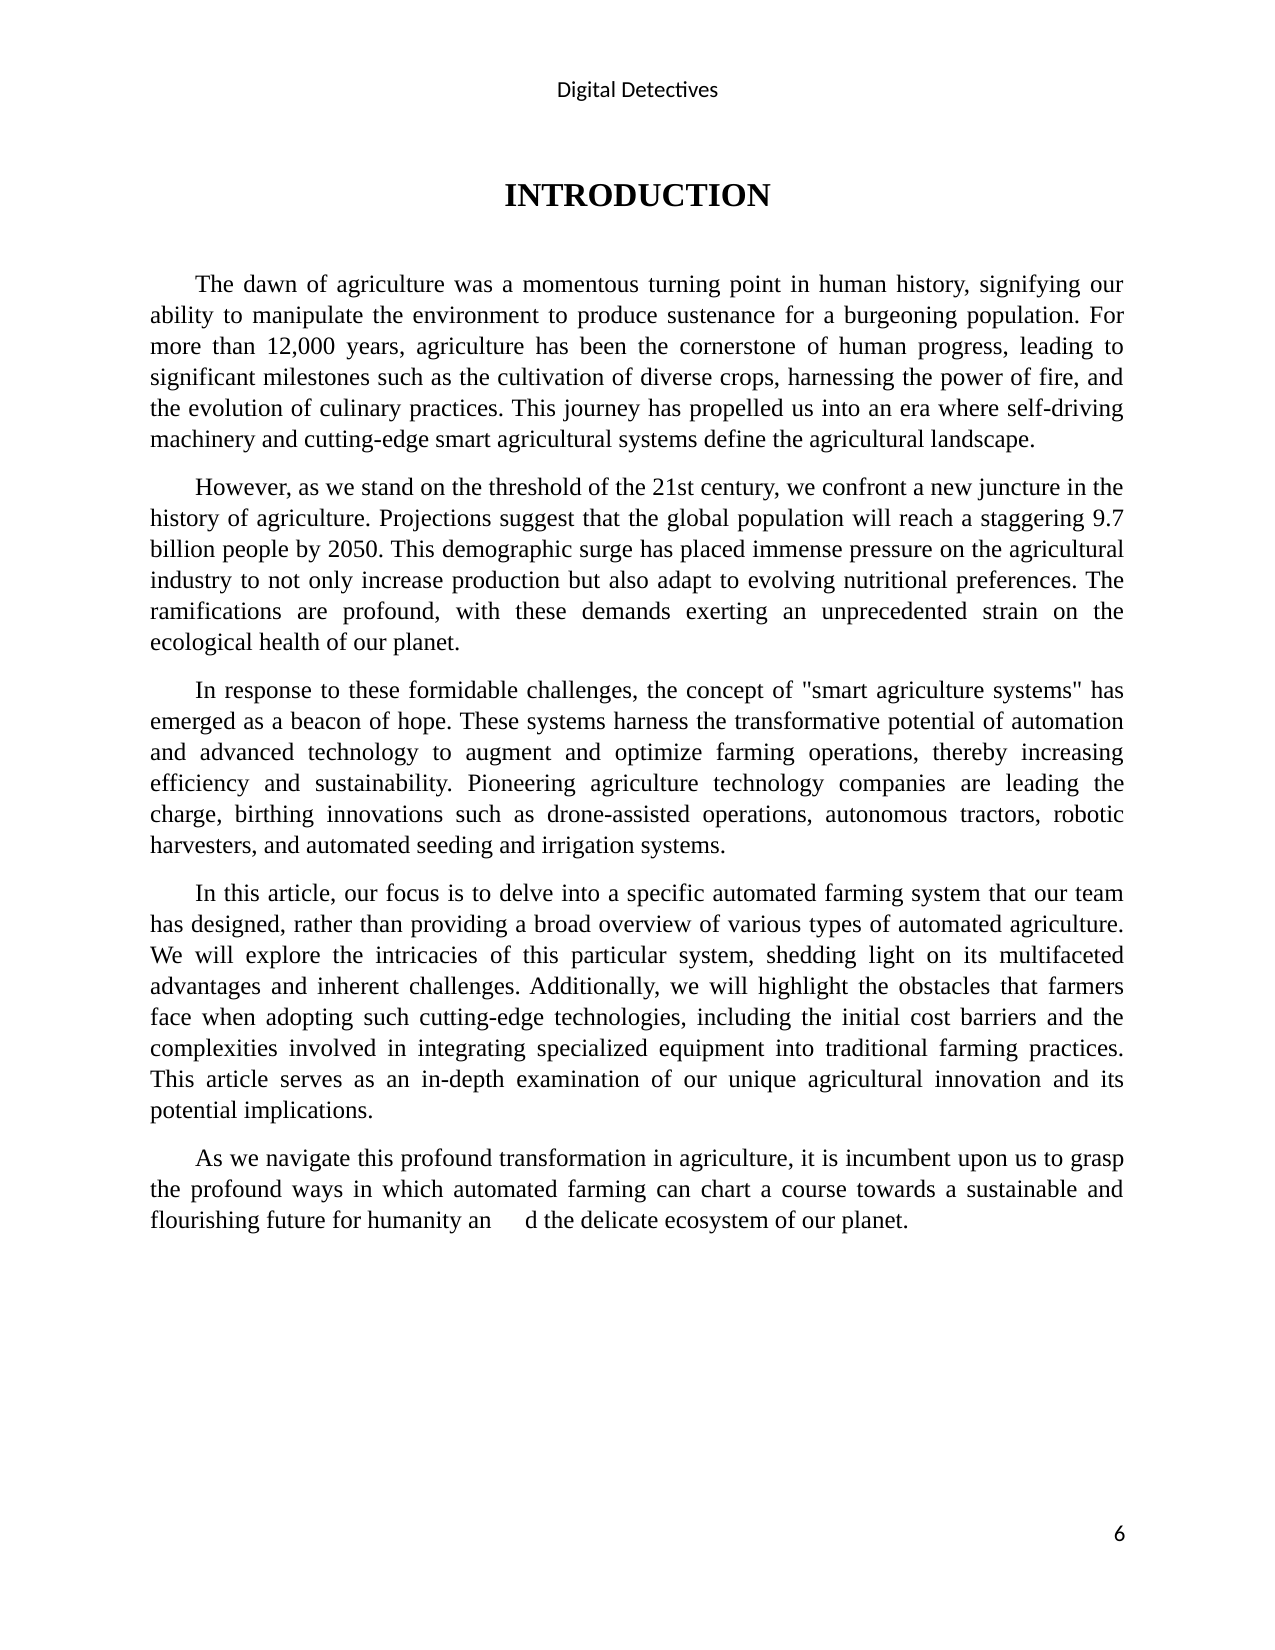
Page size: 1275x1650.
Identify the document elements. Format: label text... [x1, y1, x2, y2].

text The dawn of agriculture was a momentous turning point in human history, signifying our ability to manipulate the environment to produce sustenance for a burgeoning population. For more than 12,000 years, agriculture has been the cornerstone of human progress, leading to significant milestones such as the cultivation of diverse crops, harnessing the power of fire, and the evolution of culinary practices. This journey has propelled us into an era where self-driving machinery and cutting-edge smart agricultural systems define the agricultural landscape. [150, 269, 1125, 453]
text In this article, our focus is to delve into a specific automated farming system that our team has designed, rather than providing a broad overview of various types of automated agriculture. We will explore the intricacies of this particular system, shedding light on its multifaceted advantages and inherent challenges. Additionally, we will highlight the obstacles that farmers face when adopting such cutting-edge technologies, including the initial cost barriers and the complexities involved in integrating specialized equipment into traditional farming practices. This article serves as an in-depth examination of our unique agricultural innovation and its potential implications. [150, 878, 1125, 1124]
text As we navigate this profound transformation in agriculture, it is incumbent upon us to grasp the profound ways in which automated farming can chart a course towards a sustainable and flourishing future for humanity an d the delicate ecosystem of our planet. [150, 1143, 1125, 1234]
subtitle INTRODUCTION [150, 175, 1125, 213]
text However, as we stand on the threshold of the 21st century, we confront a new juncture in the history of agriculture. Projections suggest that the global population will reach a staggering 9.7 billion people by 2050. This demographic surge has placed immense pressure on the agricultural industry to not only increase production but also adapt to evolving nutritional preferences. The ramifications are profound, with these demands exerting an unprecedented strain on the ecological health of our planet. [150, 472, 1125, 656]
text In response to these formidable challenges, the concept of "smart agriculture systems" has emerged as a beacon of hope. These systems harness the transformative potential of automation and advanced technology to augment and optimize farming operations, thereby increasing efficiency and sustainability. Pioneering agriculture technology companies are leading the charge, birthing innovations such as drone-assisted operations, autonomous tractors, robotic harvesters, and automated seeding and irrigation systems. [150, 675, 1125, 859]
